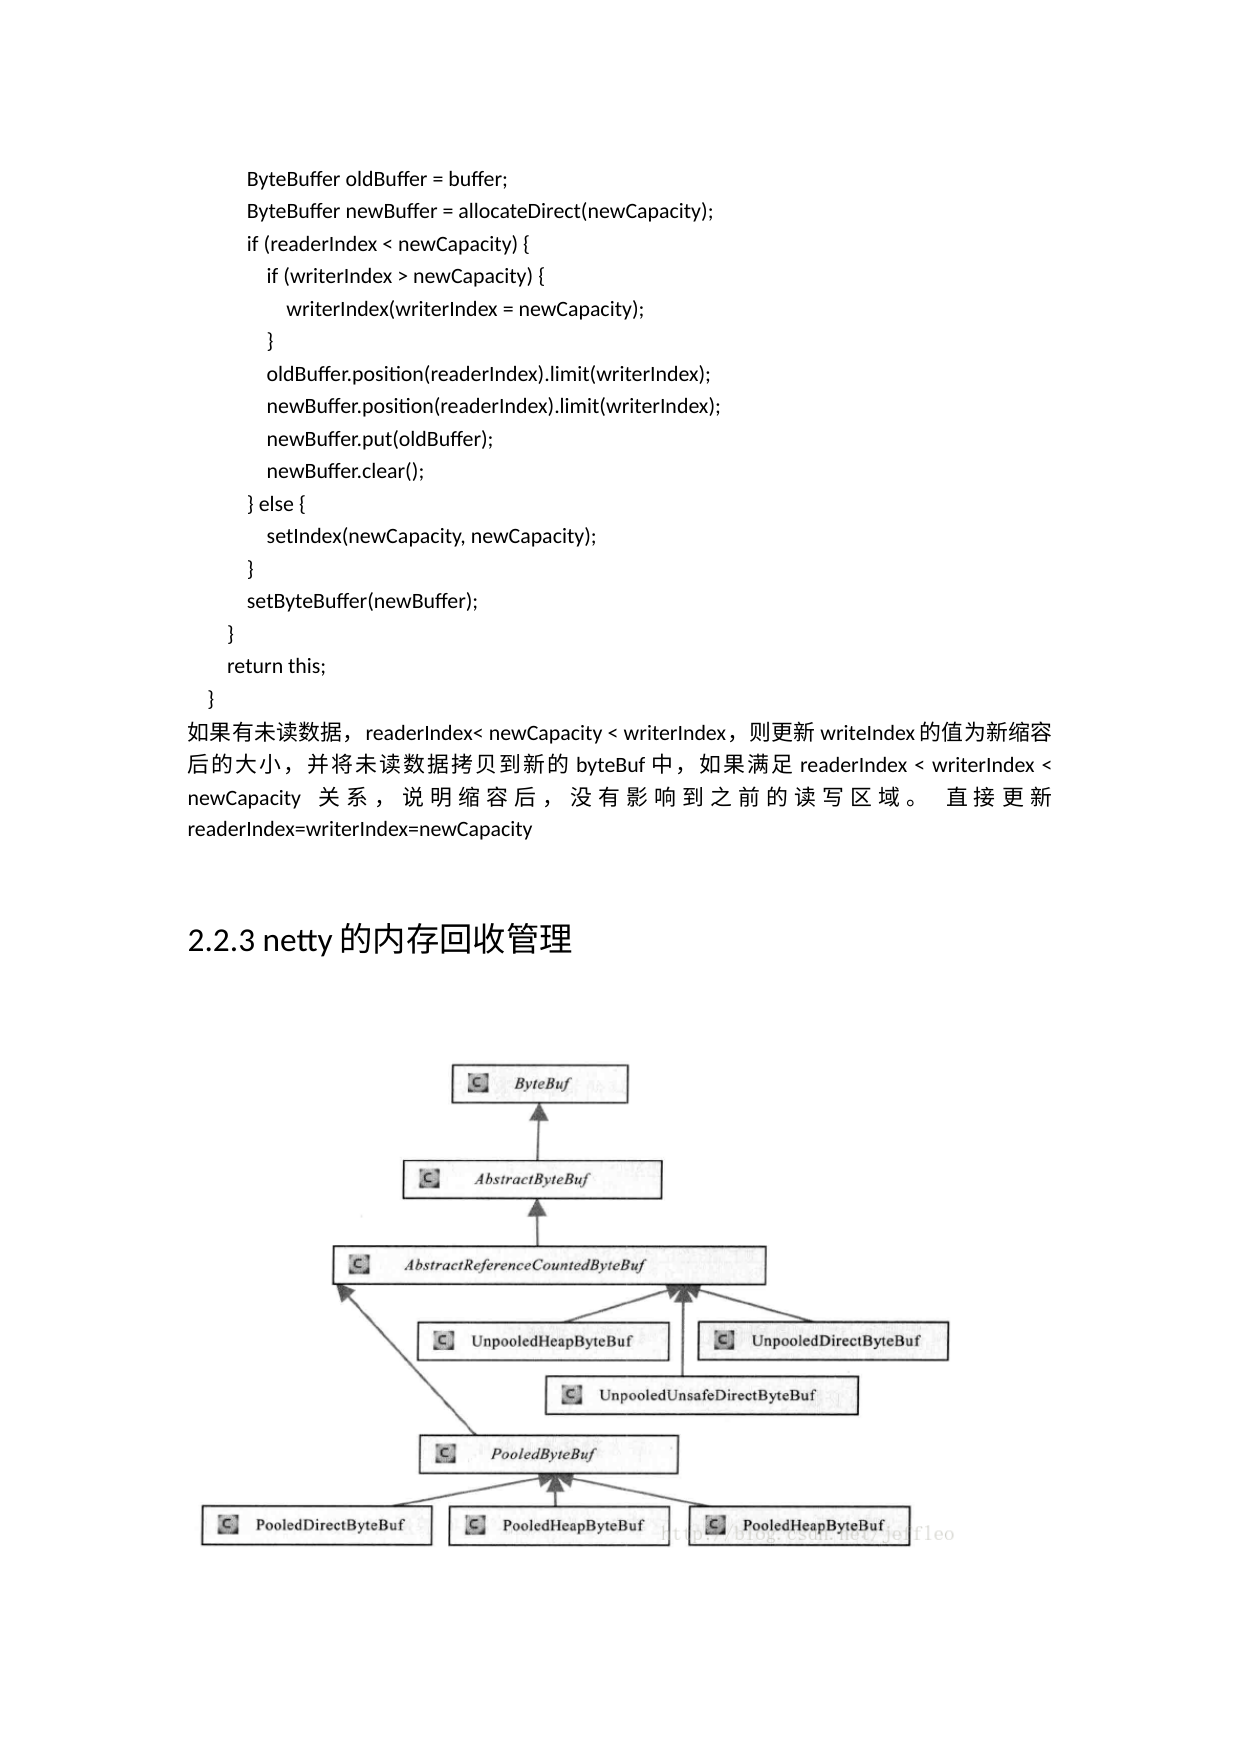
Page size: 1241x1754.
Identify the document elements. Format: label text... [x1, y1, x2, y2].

text newBuffer.clear(); [187, 454, 1053, 487]
text if (writerIndex > newCapacity) { [187, 259, 1053, 292]
text setIndex(newCapacity, newCapacity); [187, 519, 1053, 552]
text writerIndex(writerIndex = newCapacity); [187, 292, 1053, 324]
text ByteBuffer oldBuffer = buffer; [187, 162, 1053, 194]
text return this; [187, 649, 1053, 682]
text if (readerIndex < newCapacity) { [187, 227, 1053, 259]
subtitle 2.2.3 netty的内存回收管理 [187, 904, 1053, 969]
text } [187, 617, 1053, 649]
text } [187, 552, 1053, 584]
text newBuffer.position(readerIndex).limit(writerIndex); [187, 389, 1053, 422]
text 如果有未读数据，readerIndex< newCapacity < writerIndex，则更新writeIndex的值为新缩容后的大小，并将未读数据拷贝到新的byteBuf中，如果满足readerIndex < writerIndex < newCapacity 关系，说明缩容后，没有影响到之前的读写区域。 直接更新readerIndex=writerIndex=newCapacity [187, 714, 1053, 844]
picture [187, 1031, 1053, 1563]
text newBuffer.put(oldBuffer); [187, 422, 1053, 454]
text ByteBuffer newBuffer = allocateDirect(newCapacity); [187, 194, 1053, 227]
text } else { [187, 487, 1053, 519]
text } [187, 324, 1053, 357]
text oldBuffer.position(readerIndex).limit(writerIndex); [187, 357, 1053, 389]
text setByteBuffer(newBuffer); [187, 584, 1053, 617]
text } [187, 682, 1053, 714]
